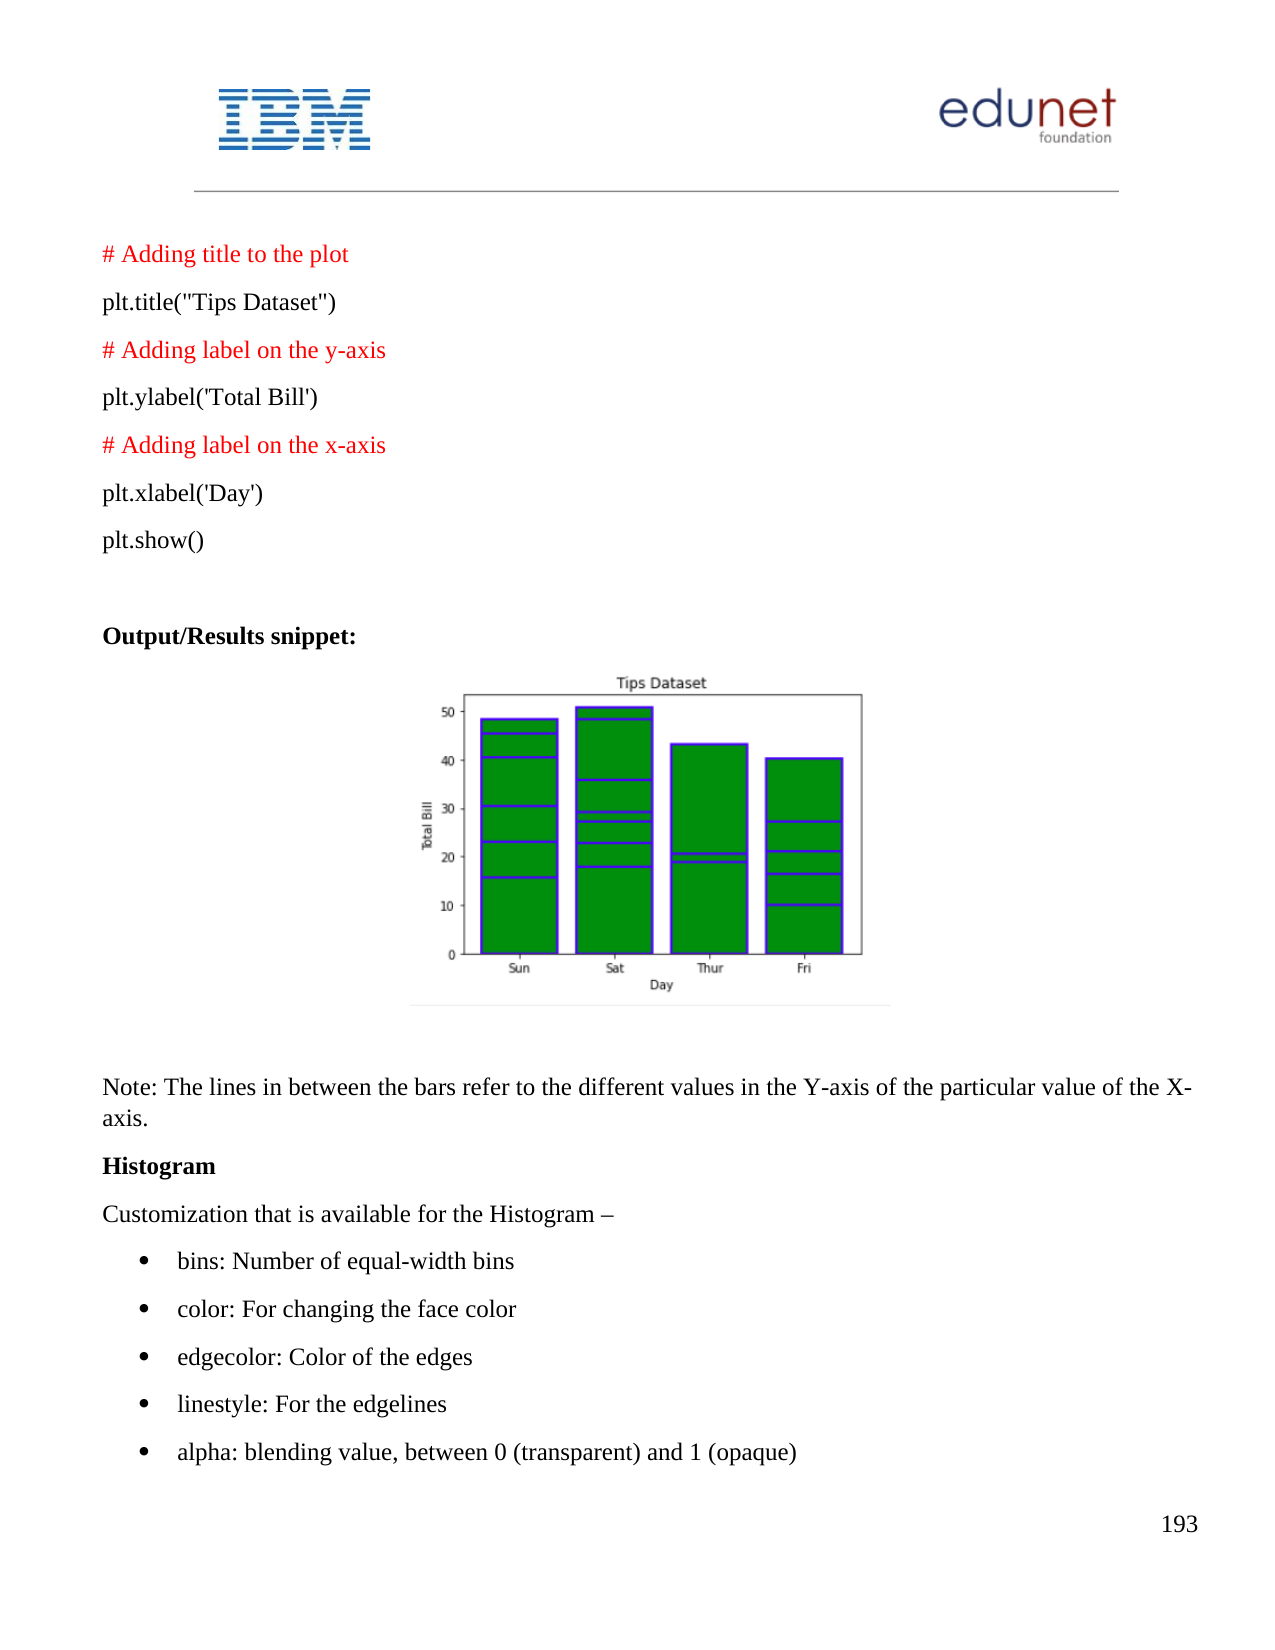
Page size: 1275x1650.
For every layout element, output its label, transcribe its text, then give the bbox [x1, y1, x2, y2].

text # Adding label on the x-axis [102, 430, 1198, 459]
text # Adding title to the plot [102, 239, 1198, 268]
list color: For changing the face color [139, 1294, 1198, 1323]
picture [218, 89, 371, 150]
list linestyle: For the edgelines [139, 1389, 1198, 1418]
text Note: The lines in between the bars refer to the different values in the Y-axis of the particular value of the X-axis. [102, 1072, 1198, 1132]
list edgecolor: Color of the edges [139, 1342, 1198, 1371]
text Customization that is available for the Histogram – [102, 1199, 1198, 1227]
picture [937, 78, 1121, 150]
text Histogram [102, 1151, 1198, 1180]
text Output/Results snippet: [102, 621, 1198, 650]
text plt.title("Tips Dataset") [102, 287, 1198, 316]
text # Adding label on the y-axis [102, 335, 1198, 363]
text plt.ylabel('Total Bill') [102, 382, 1198, 411]
list bins: Number of equal-width bins [139, 1246, 1198, 1275]
text plt.show() [102, 526, 1198, 554]
picture [409, 668, 891, 1006]
list alpha: blending value, between 0 (transparent) and 1 (opaque) [139, 1437, 1198, 1466]
text plt.xlabel('Day') [102, 478, 1198, 507]
